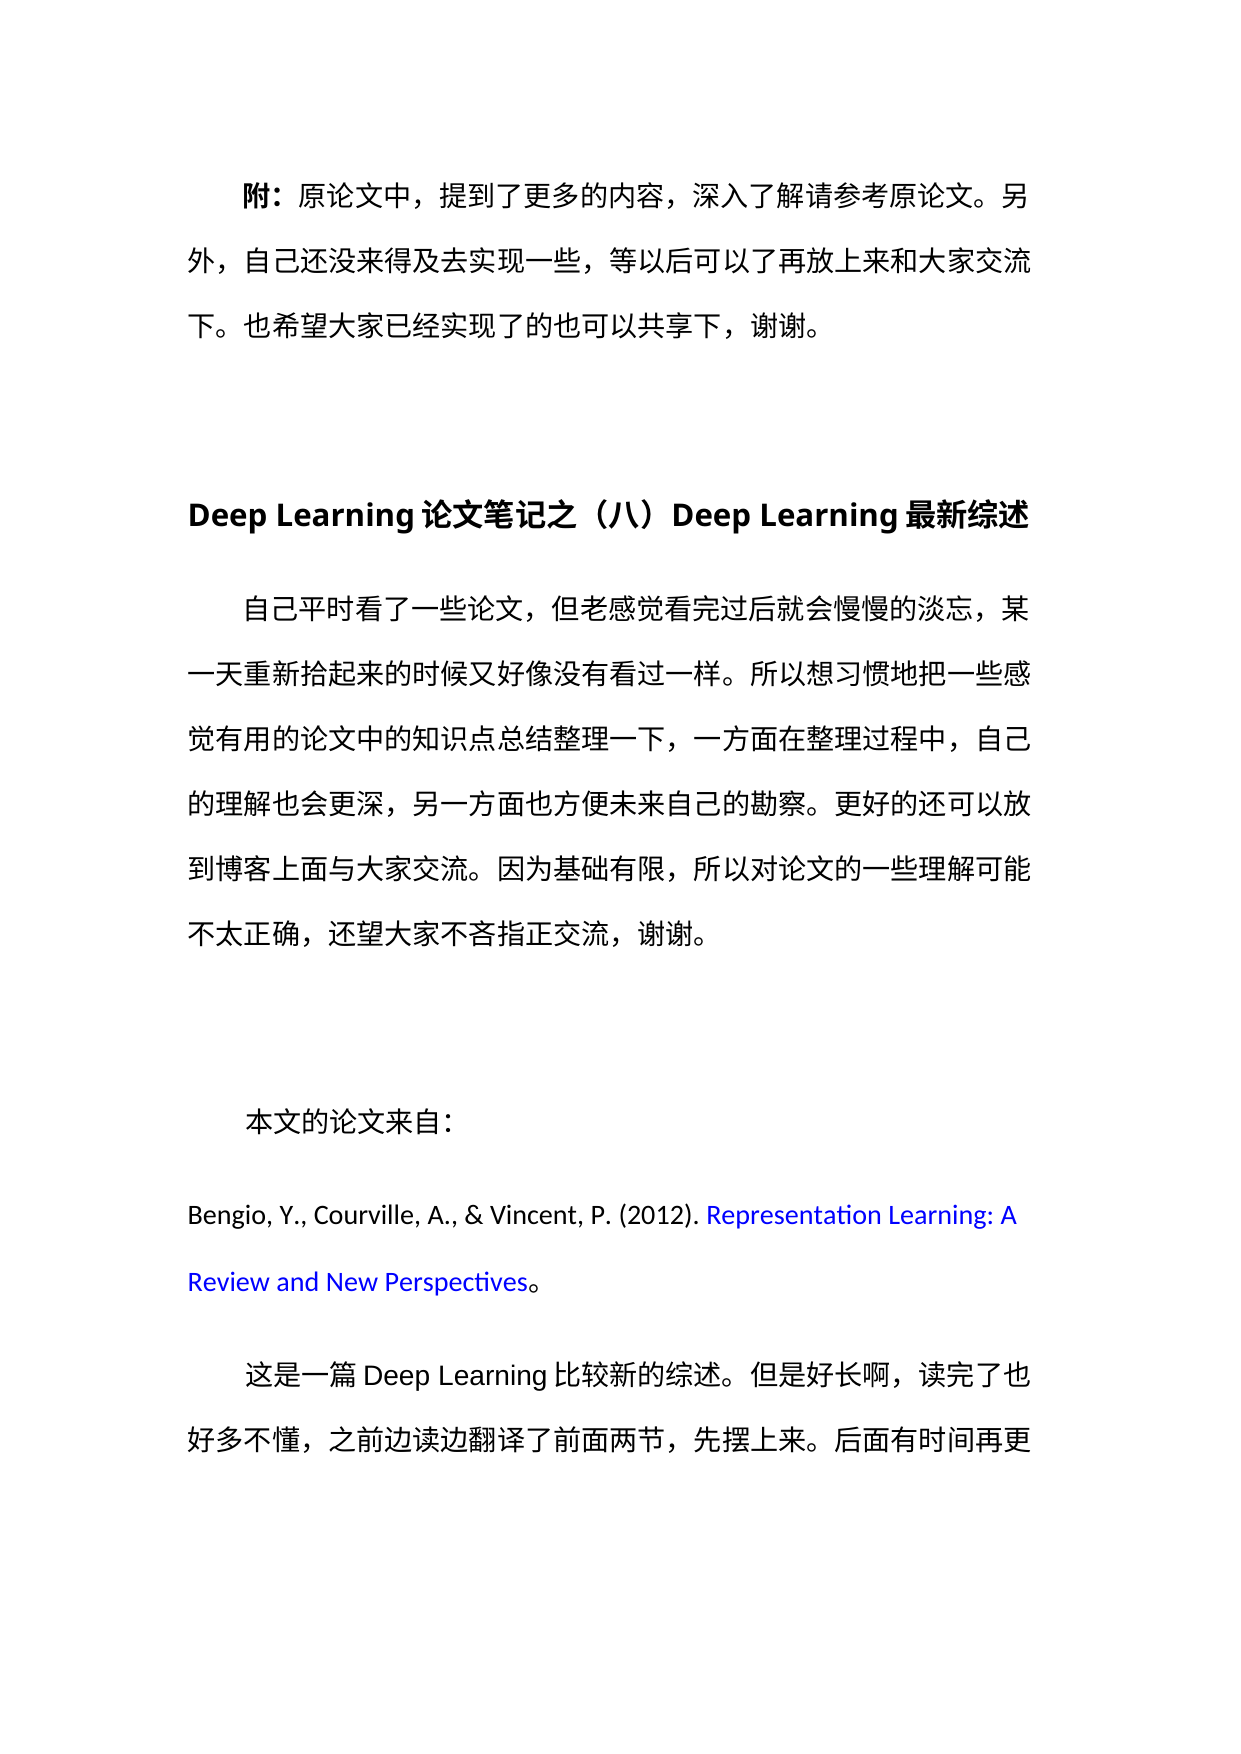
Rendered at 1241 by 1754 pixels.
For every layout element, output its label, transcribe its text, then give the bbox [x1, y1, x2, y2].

text 附：原论文中，提到了更多的内容，深入了解请参考原论文。另外，自己还没来得及去实现一些，等以后可以了再放上来和大家交流下。也希望大家已经实现了的也可以共享下，谢谢。 [187, 162, 1053, 357]
text 自己平时看了一些论文，但老感觉看完过后就会慢慢的淡忘，某一天重新拾起来的时候又好像没有看过一样。所以想习惯地把一些感觉有用的论文中的知识点总结整理一下，一方面在整理过程中，自己的理解也会更深，另一方面也方便未来自己的勘察。更好的还可以放到博客上面与大家交流。因为基础有限，所以对论文的一些理解可能不太正确，还望大家不吝指正交流，谢谢。 [187, 574, 1053, 964]
subtitle Deep Learning论文笔记之（八）Deep Learning最新综述 [187, 480, 1053, 545]
text Bengio, Y., Courville, A., & Vincent, P. (2012). Representation Learning: A Review and New Perspectives。 [187, 1182, 1053, 1312]
text 本文的论文来自： [187, 1088, 1053, 1153]
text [187, 1341, 1053, 1471]
